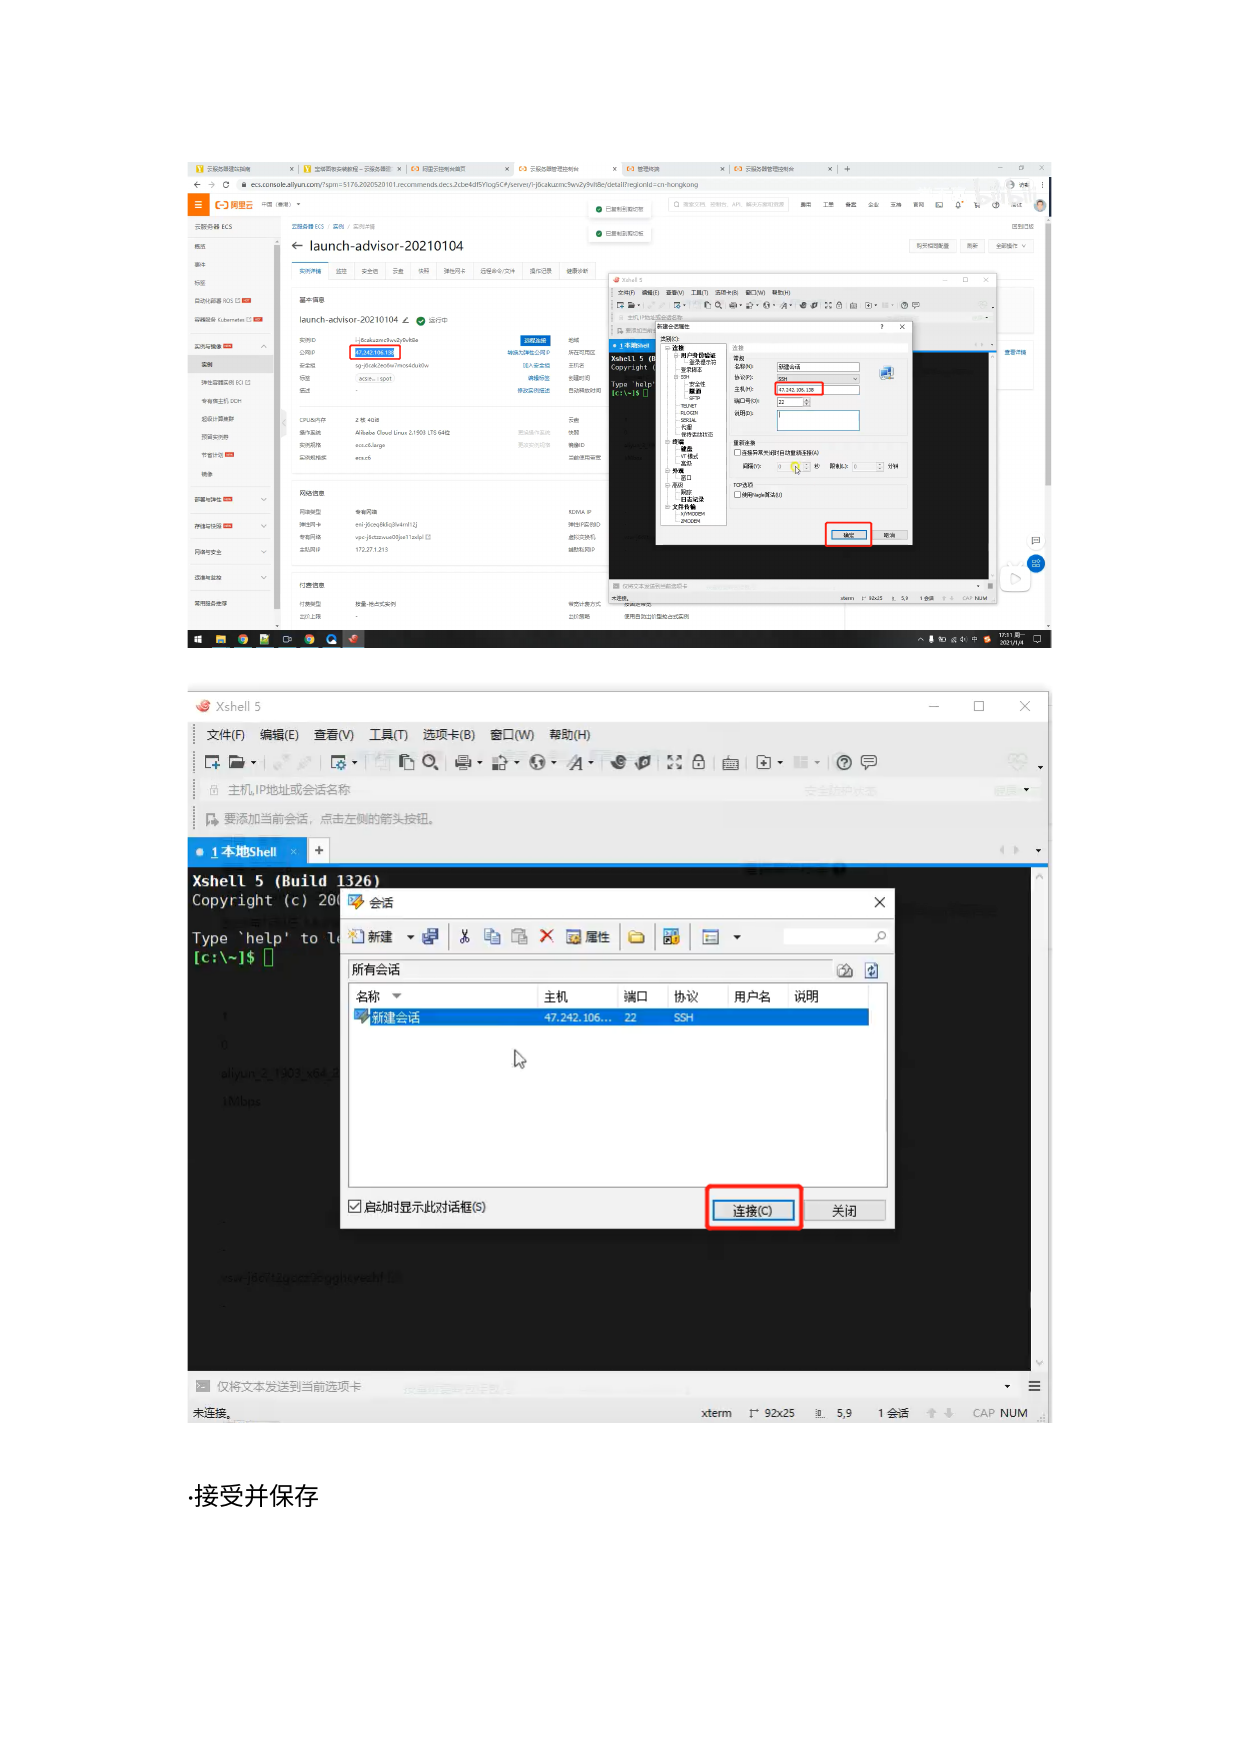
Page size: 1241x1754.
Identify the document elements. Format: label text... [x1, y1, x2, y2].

text ·接受并保存 [187, 1462, 1053, 1527]
picture [187, 162, 1052, 648]
picture [187, 682, 1053, 1423]
